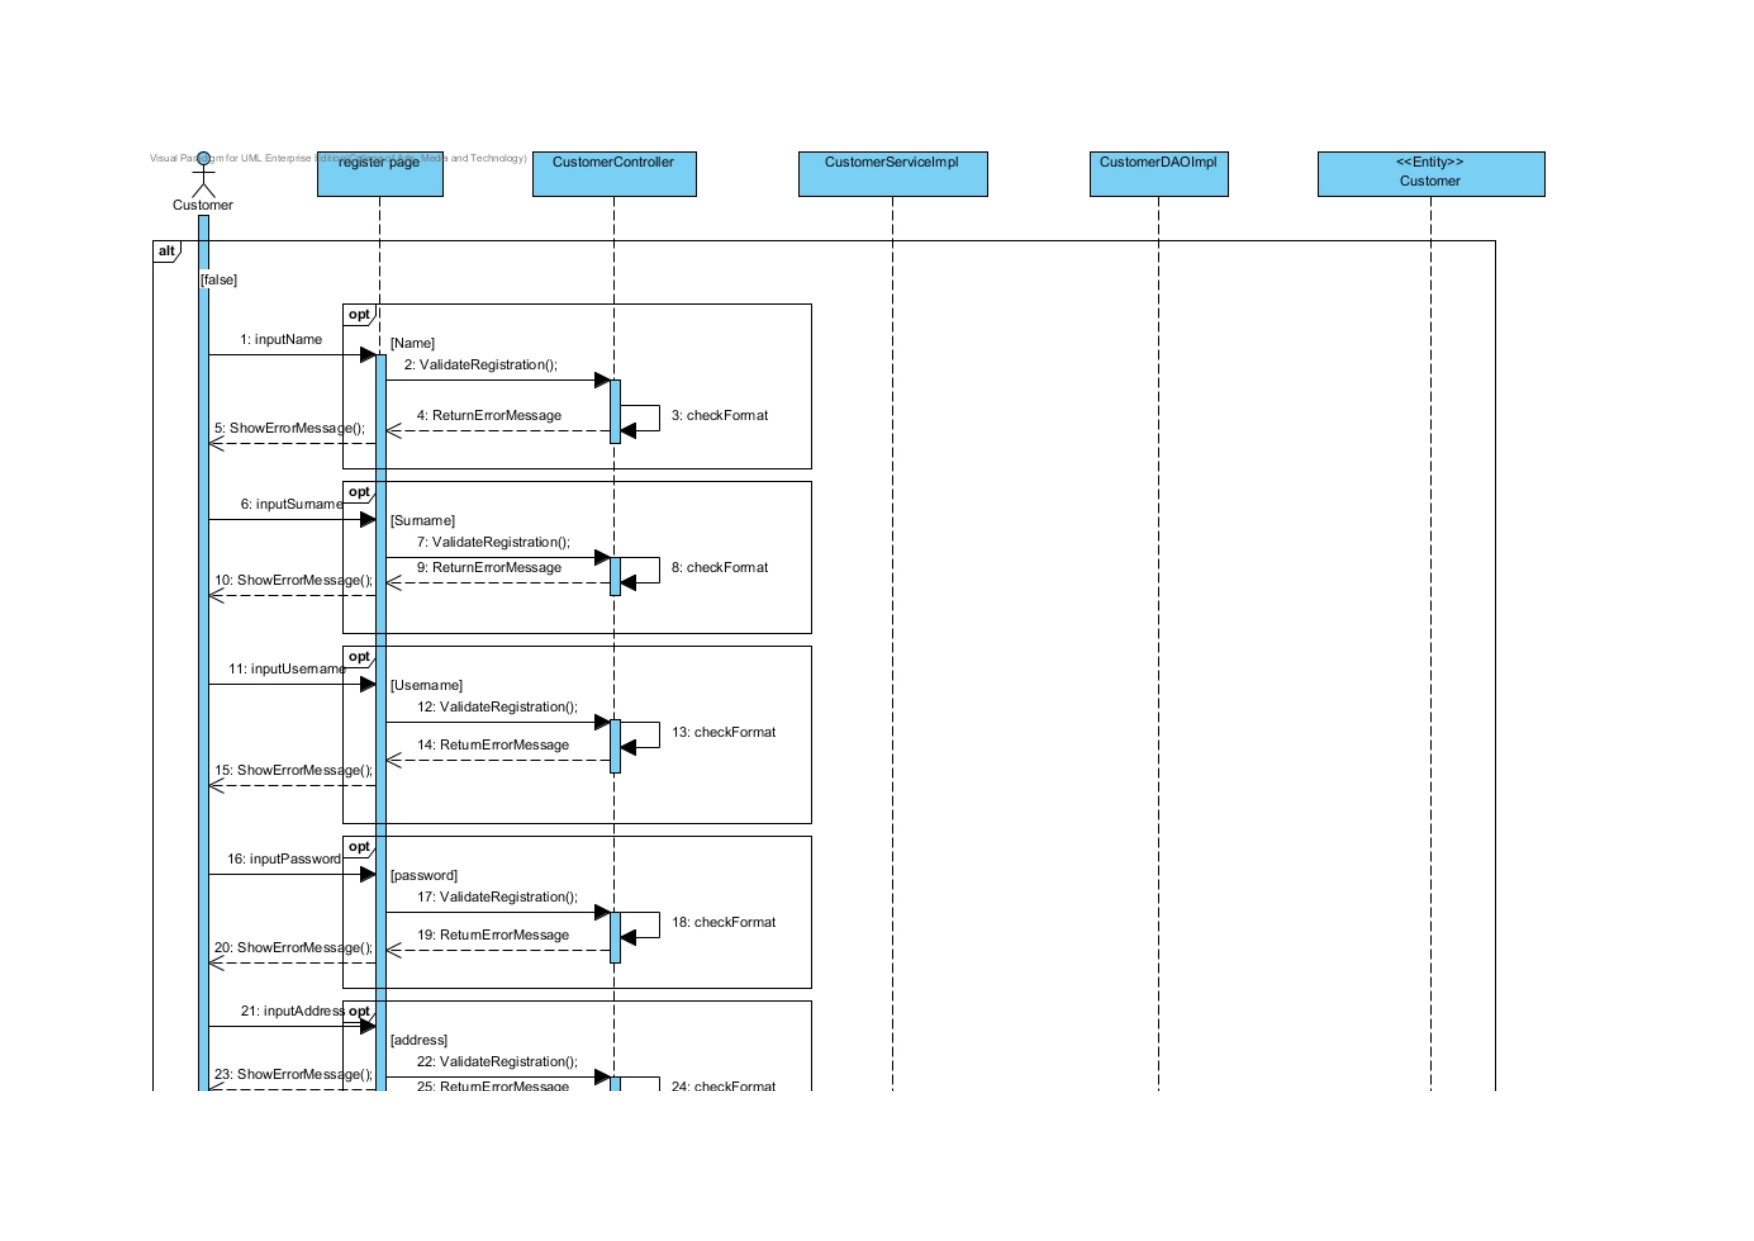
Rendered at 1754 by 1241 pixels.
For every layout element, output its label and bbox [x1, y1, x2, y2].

picture [150, 150, 1604, 1091]
